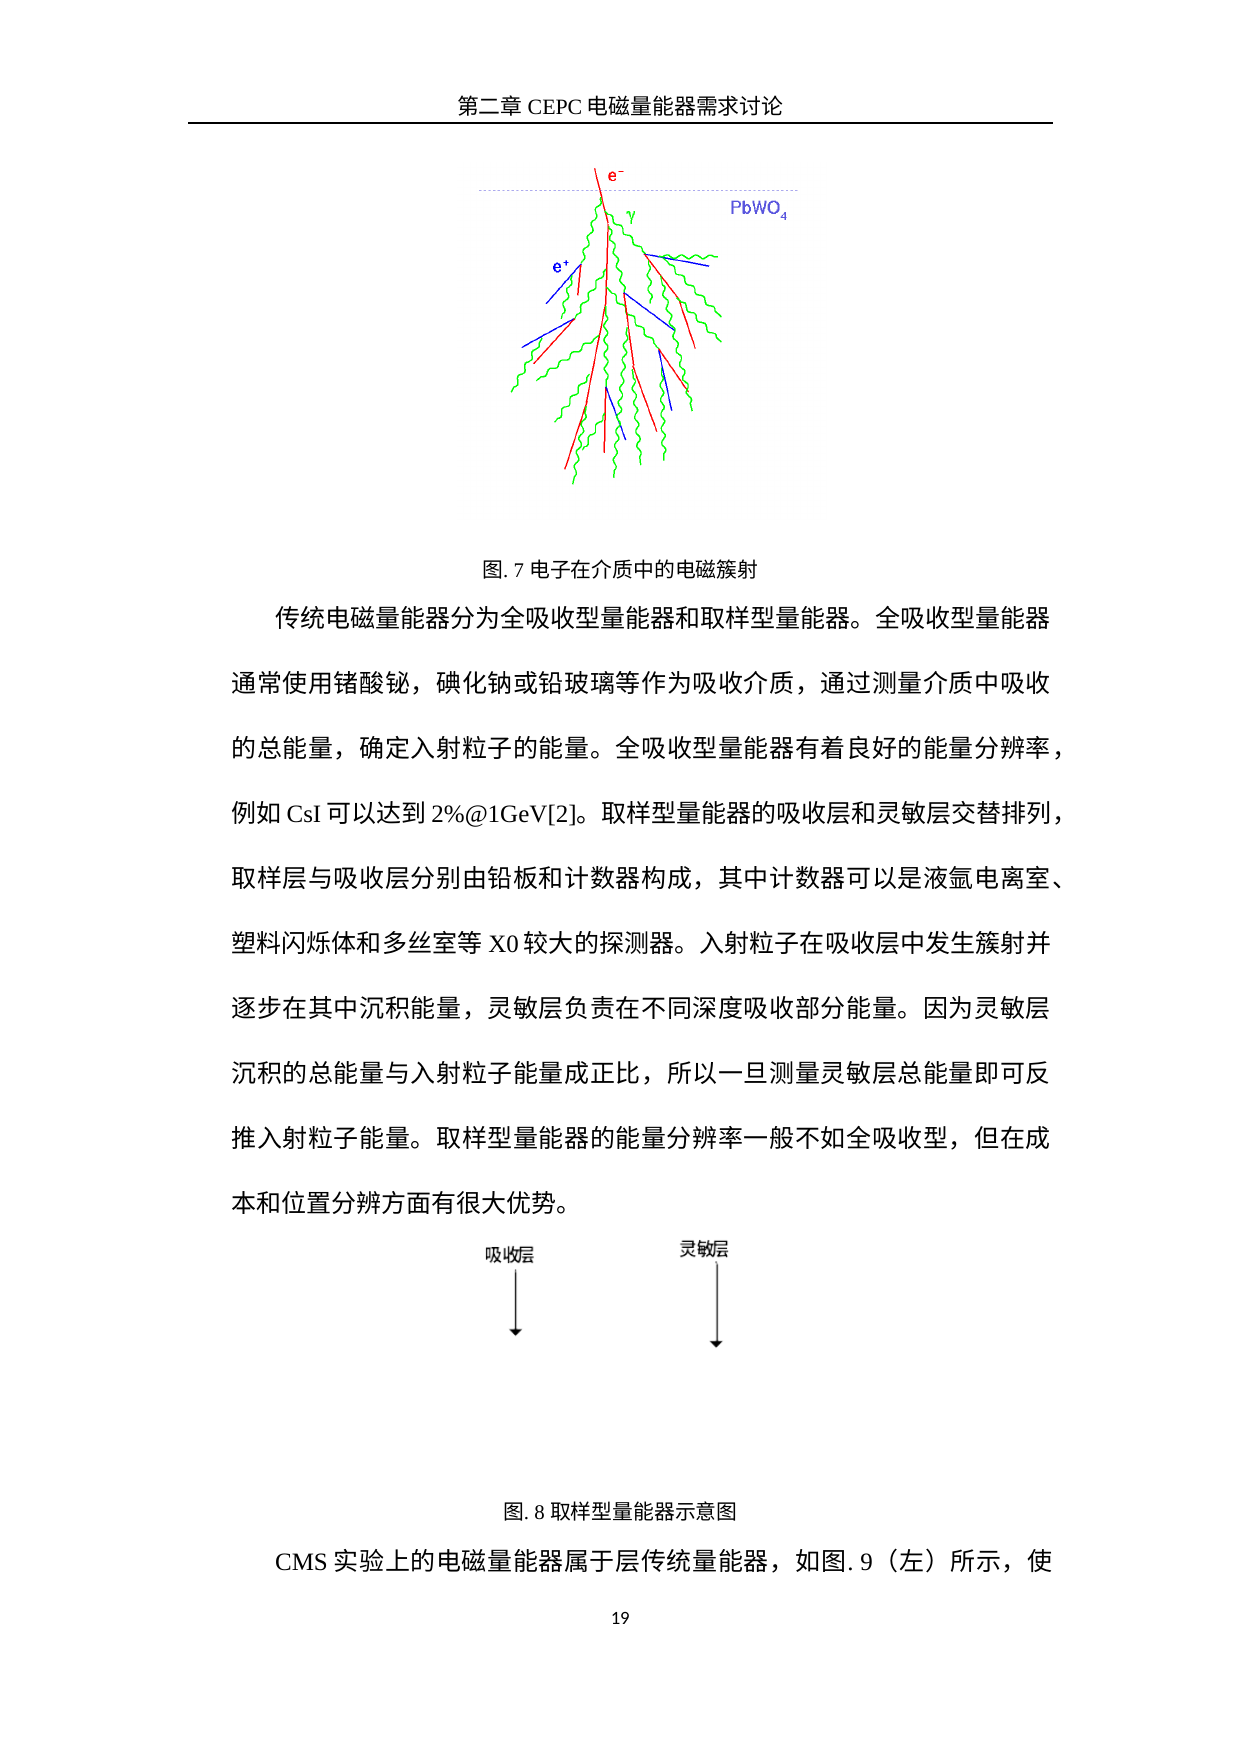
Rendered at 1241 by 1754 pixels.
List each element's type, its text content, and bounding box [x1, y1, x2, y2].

text 传统电磁量能器分为全吸收型量能器和取样型量能器。全吸收型量能器通常使用锗酸铋，碘化钠或铅玻璃等作为吸收介质，通过测量介质中吸收的总能量，确定入射粒子的能量。全吸收型量能器有着良好的能量分辨率，例如CsI可以达到2%@1GeV[2]。取样型量能器的吸收层和灵敏层交替排列，取样层与吸收层分别由铅板和计数器构成，其中计数器可以是液氩电离室、塑料闪烁体和多丝室等X0较大的探测器。入射粒子在吸收层中发生簇射并逐步在其中沉积能量，灵敏层负责在不同深度吸收部分能量。因为灵敏层沉积的总能量与入射粒子能量成正比，所以一旦测量灵敏层总能量即可反推入射粒子能量。取样型量能器的能量分辨率一般不如全吸收型，但在成本和位置分辨方面有很大优势。 [231, 584, 1053, 1234]
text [231, 1527, 1053, 1592]
text 图. 8 取样型量能器示意图 [187, 1494, 1053, 1527]
picture [457, 162, 827, 520]
text 图. 7 电子在介质中的电磁簇射 [187, 552, 1053, 584]
